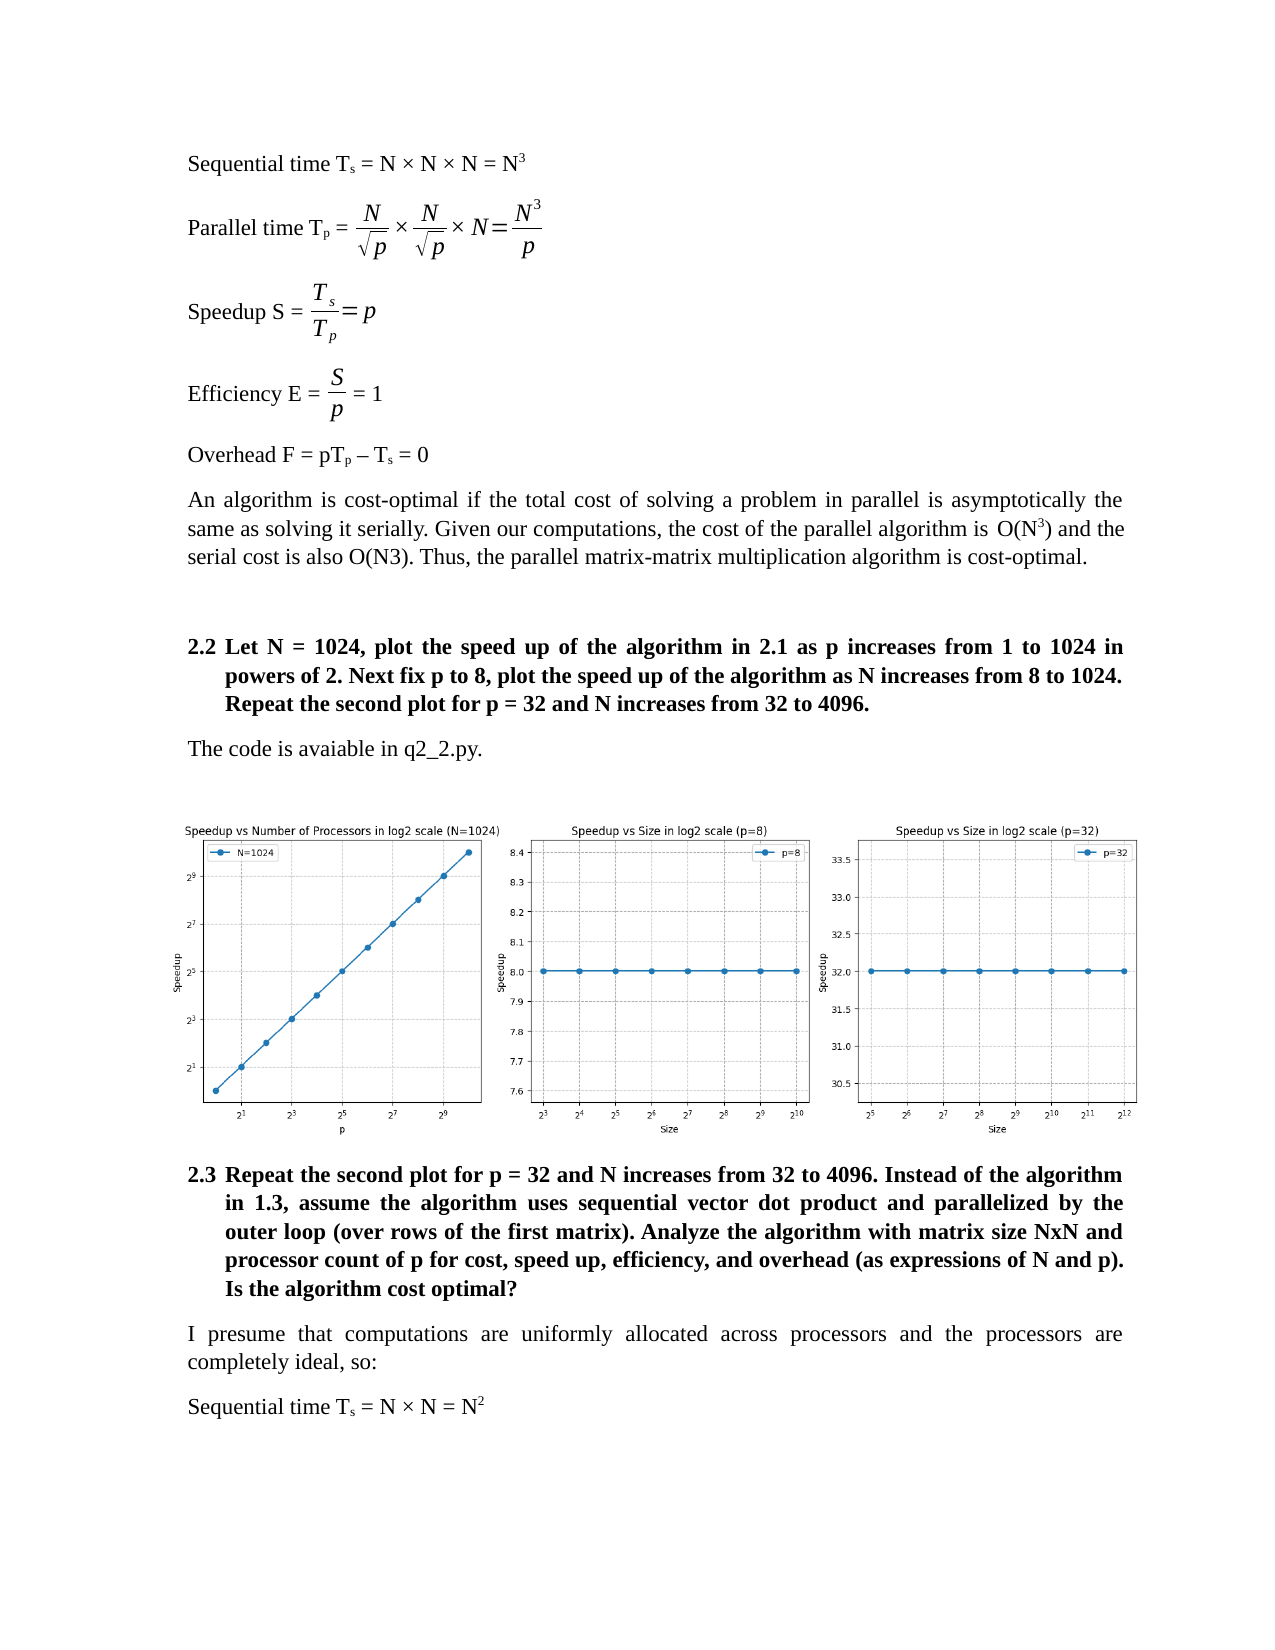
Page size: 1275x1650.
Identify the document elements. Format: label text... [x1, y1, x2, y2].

text An algorithm is cost-optimal if the total cost of solving a problem in parallel is asymptotically the same as solving it serially. Given our computations, the cost of the parallel algorithm is O(N3) and the serial cost is also O(N3). Thus, the parallel matrix-matrix multiplication algorithm is cost-optimal. [187, 486, 1125, 569]
text I presume that computations are uniformly allocated across processors and the processors are completely ideal, so: [187, 1320, 1125, 1374]
text Overhead F = pTp – Ts = 0 [187, 441, 1125, 468]
text Sequential time Ts = N × N = N2 [187, 1393, 1125, 1419]
text Speedup S = [187, 278, 1125, 345]
text Sequential time Ts = N × N × N = N3 [187, 150, 1125, 176]
text Parallel time Tp = [187, 195, 1125, 260]
picture [167, 819, 1142, 1140]
text Efficiency E = = 1 [187, 363, 1125, 422]
list Let N = 1024, plot the speed up of the algorithm in 2.1 as p increases from 1 to 1024 in powers of 2. Next fix p to 8, plot the speed up of the algorithm as N increases from 8 to 1024. Repeat the second plot for p = 32 and N increases from 32 to 4096. [187, 633, 1125, 717]
list Repeat the second plot for p = 32 and N increases from 32 to 4096. Instead of the algorithm in 1.3, assume the algorithm uses sequential vector dot product and parallelized by the outer loop (over rows of the first matrix). Analyze the algorithm with matrix size NxN and processor count of p for cost, speed up, efficiency, and overhead (as expressions of N and p). Is the algorithm cost optimal? [187, 1140, 1125, 1301]
text The code is avaiable in q2_2.py. [187, 735, 1125, 762]
